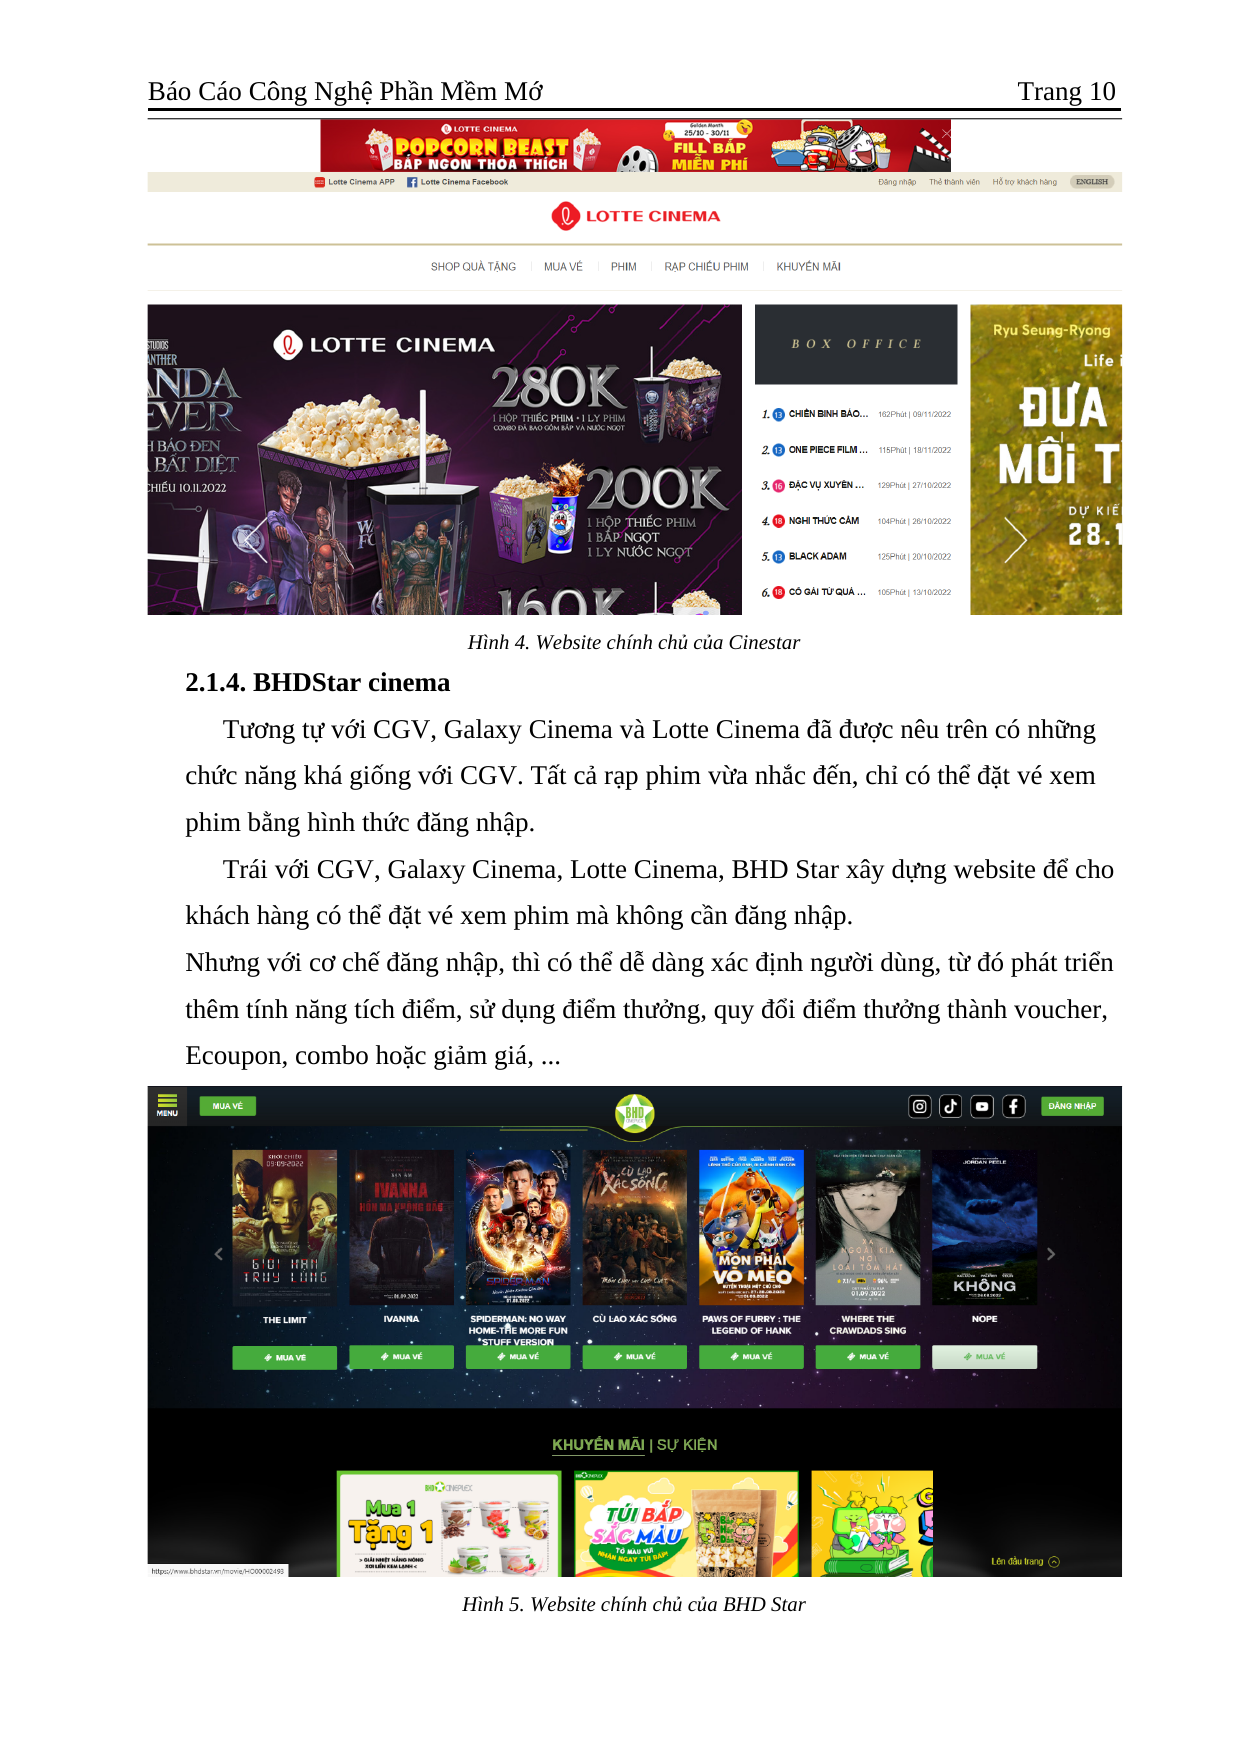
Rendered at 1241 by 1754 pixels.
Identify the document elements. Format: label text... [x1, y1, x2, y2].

list BHDStar cinema [185, 666, 1122, 697]
text Nhưng với cơ chế đăng nhập, thì có thể dễ dàng xác định người dùng, từ đó phát triển thêm tính năng tích điểm, sử dụng điểm thưởng, quy đổi điểm thưởng thành voucher, Ecoupon, combo hoặc giảm giá, ... [185, 946, 1122, 1071]
text Trái với CGV, Galaxy Cinema, Lotte Cinema, BHD Star xây dựng website để cho khách hàng có thể đặt vé xem phim mà không cần đăng nhập. [185, 853, 1122, 931]
text Tương tự với CGV, Galaxy Cinema và Lotte Cinema đã được nêu trên có những chức năng khá giống với CGV. Tất cả rạp phim vừa nhắc đến, chỉ có thể đặt vé xem phim bằng hình thức đăng nhập. [185, 713, 1122, 837]
picture [147, 1086, 1123, 1577]
text Hình 4. Website chính chủ của Cinestar [148, 630, 1122, 654]
text Hình 5. Website chính chủ của BHD Star [148, 1592, 1122, 1616]
picture [147, 118, 1123, 615]
